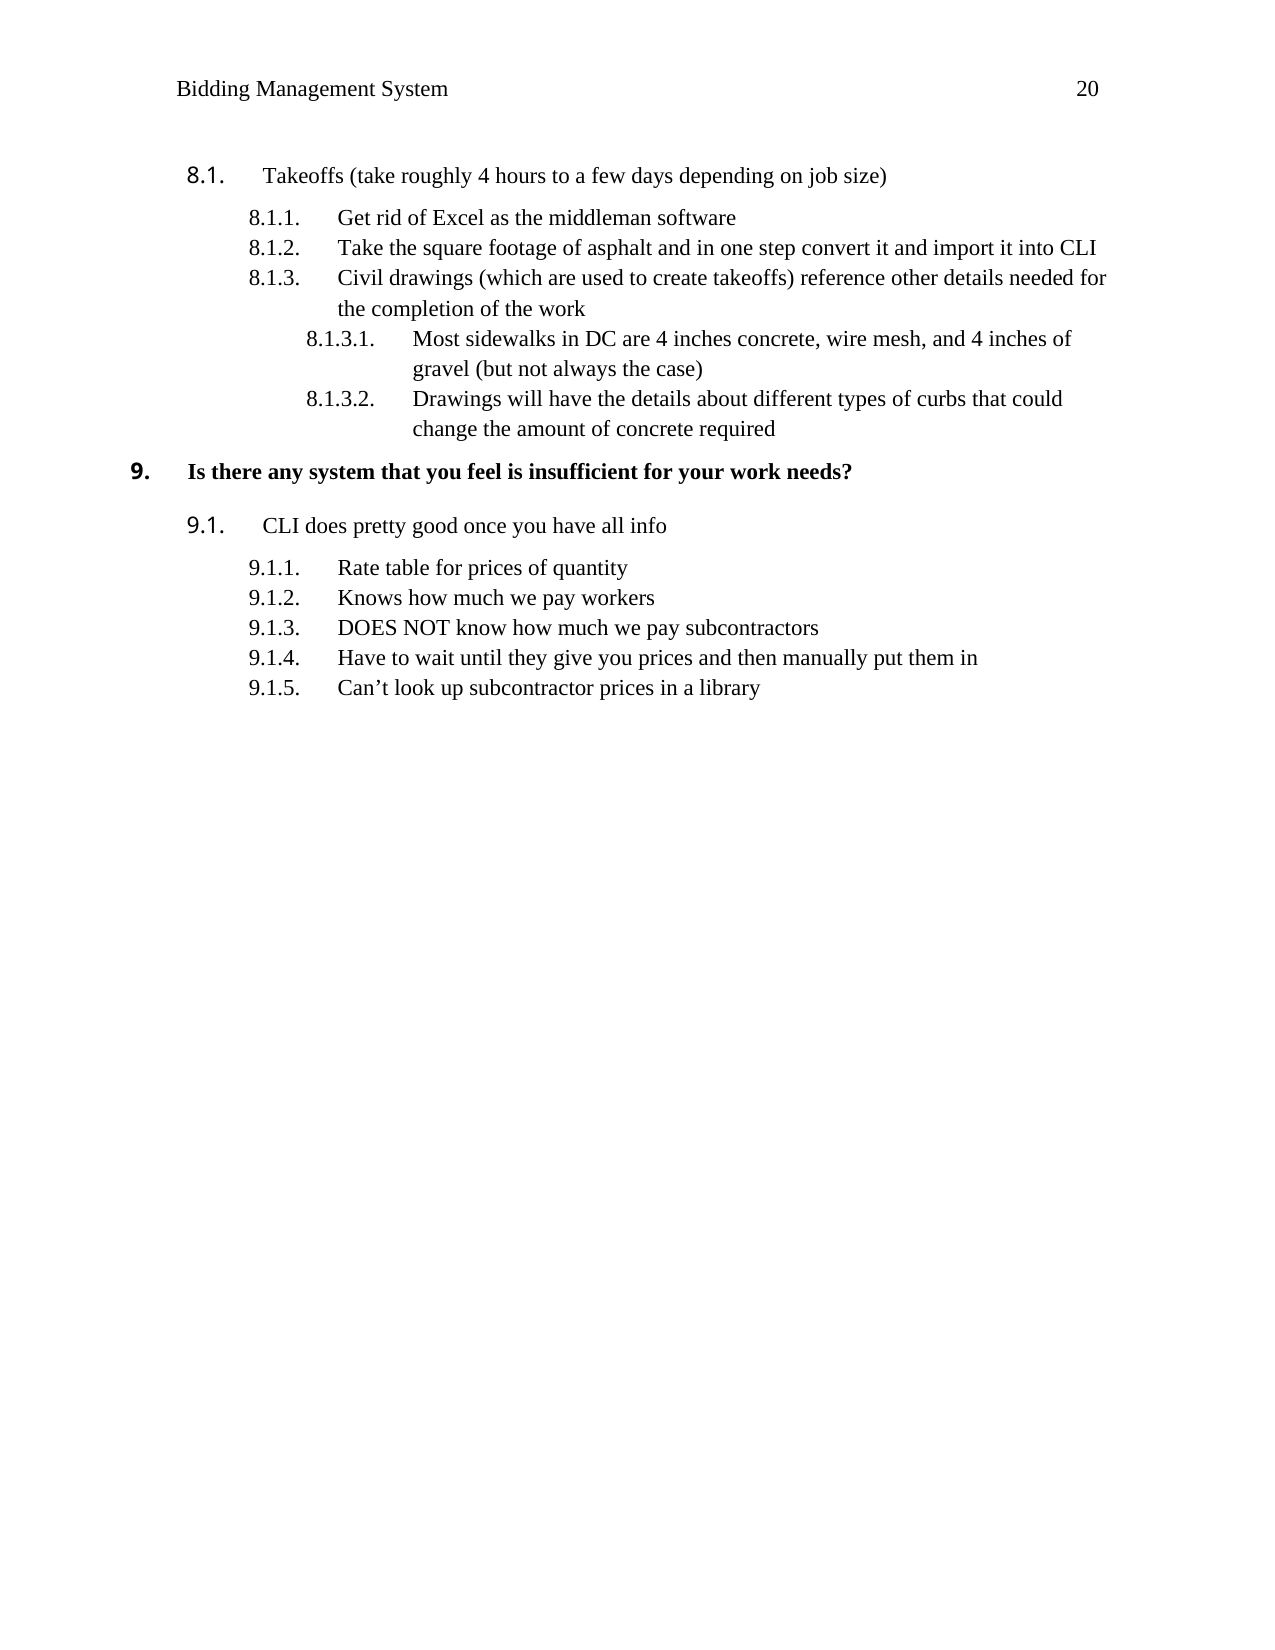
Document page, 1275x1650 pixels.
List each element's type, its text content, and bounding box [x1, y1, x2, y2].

list Take the square footage of asphalt and in one step convert it and import it into CLI [300, 234, 1125, 261]
list Most sidewalks in DC are 4 inches concrete, wire mesh, and 4 inches of gravel (but not always the case) [375, 325, 1125, 381]
list Takeoffs (take roughly 4 hours to a few days depending on job size) [225, 150, 1125, 197]
list Can’t look up subcontractor prices in a library [300, 674, 1125, 701]
list Rate table for prices of quantity [300, 553, 1125, 580]
list DOES NOT know how much we pay subcontractors [300, 614, 1125, 640]
list CLI does pretty good once you have all info [225, 499, 1125, 547]
list Have to wait until they give you prices and then manually put them in [300, 644, 1125, 671]
list Drawings will have the details about different types of curbs that could change the amount of concrete required [375, 385, 1125, 442]
list Civil drawings (which are used to create takeoffs) reference other details needed for the completion of the work [300, 264, 1125, 321]
list Is there any system that you feel is insufficient for your work needs? [150, 446, 1125, 493]
list Get rid of Excel as the middleman software [300, 204, 1125, 230]
list Knows how much we pay workers [300, 584, 1125, 610]
